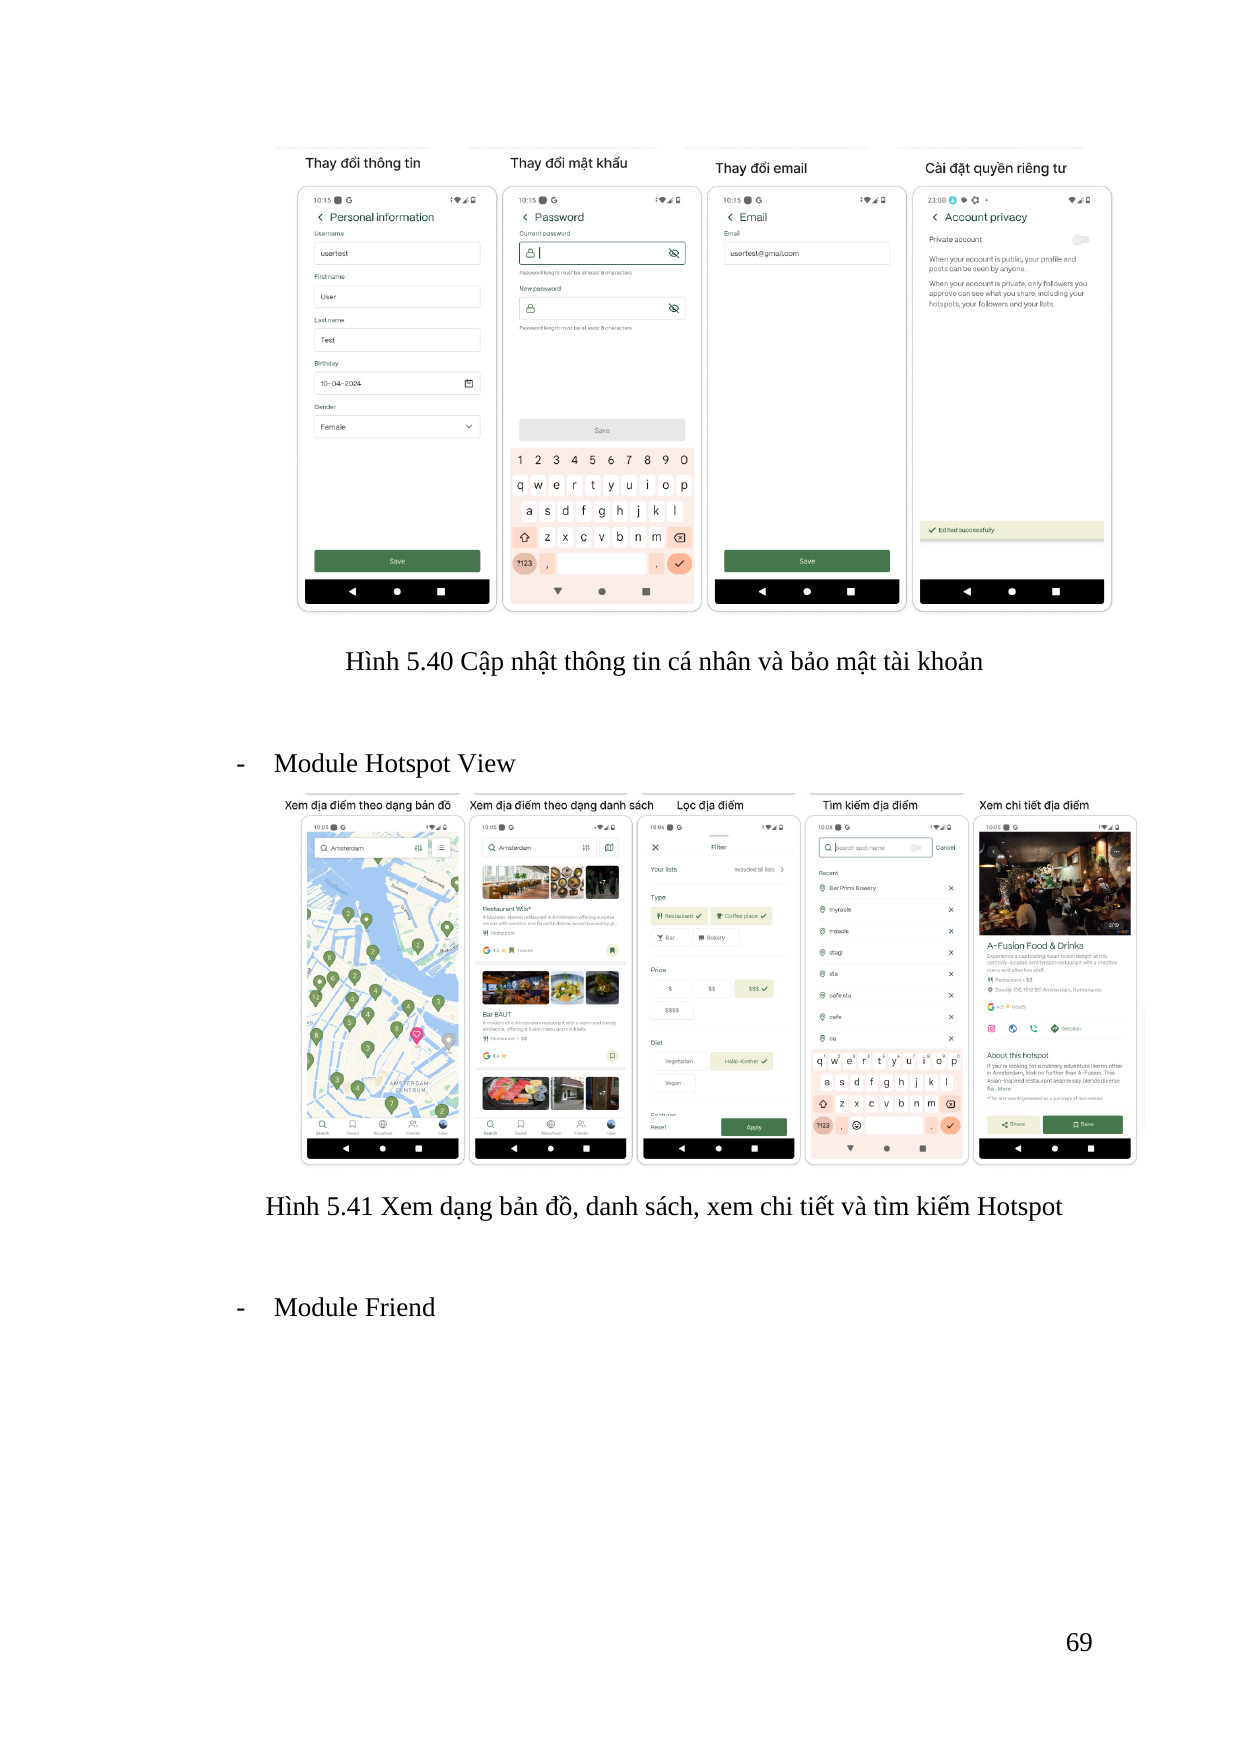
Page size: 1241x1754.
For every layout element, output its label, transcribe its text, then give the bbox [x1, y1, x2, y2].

list Module Hotspot View [236, 747, 1092, 778]
picture [273, 147, 1145, 624]
list Module Friend [236, 1292, 1092, 1323]
picture [273, 793, 1145, 1169]
